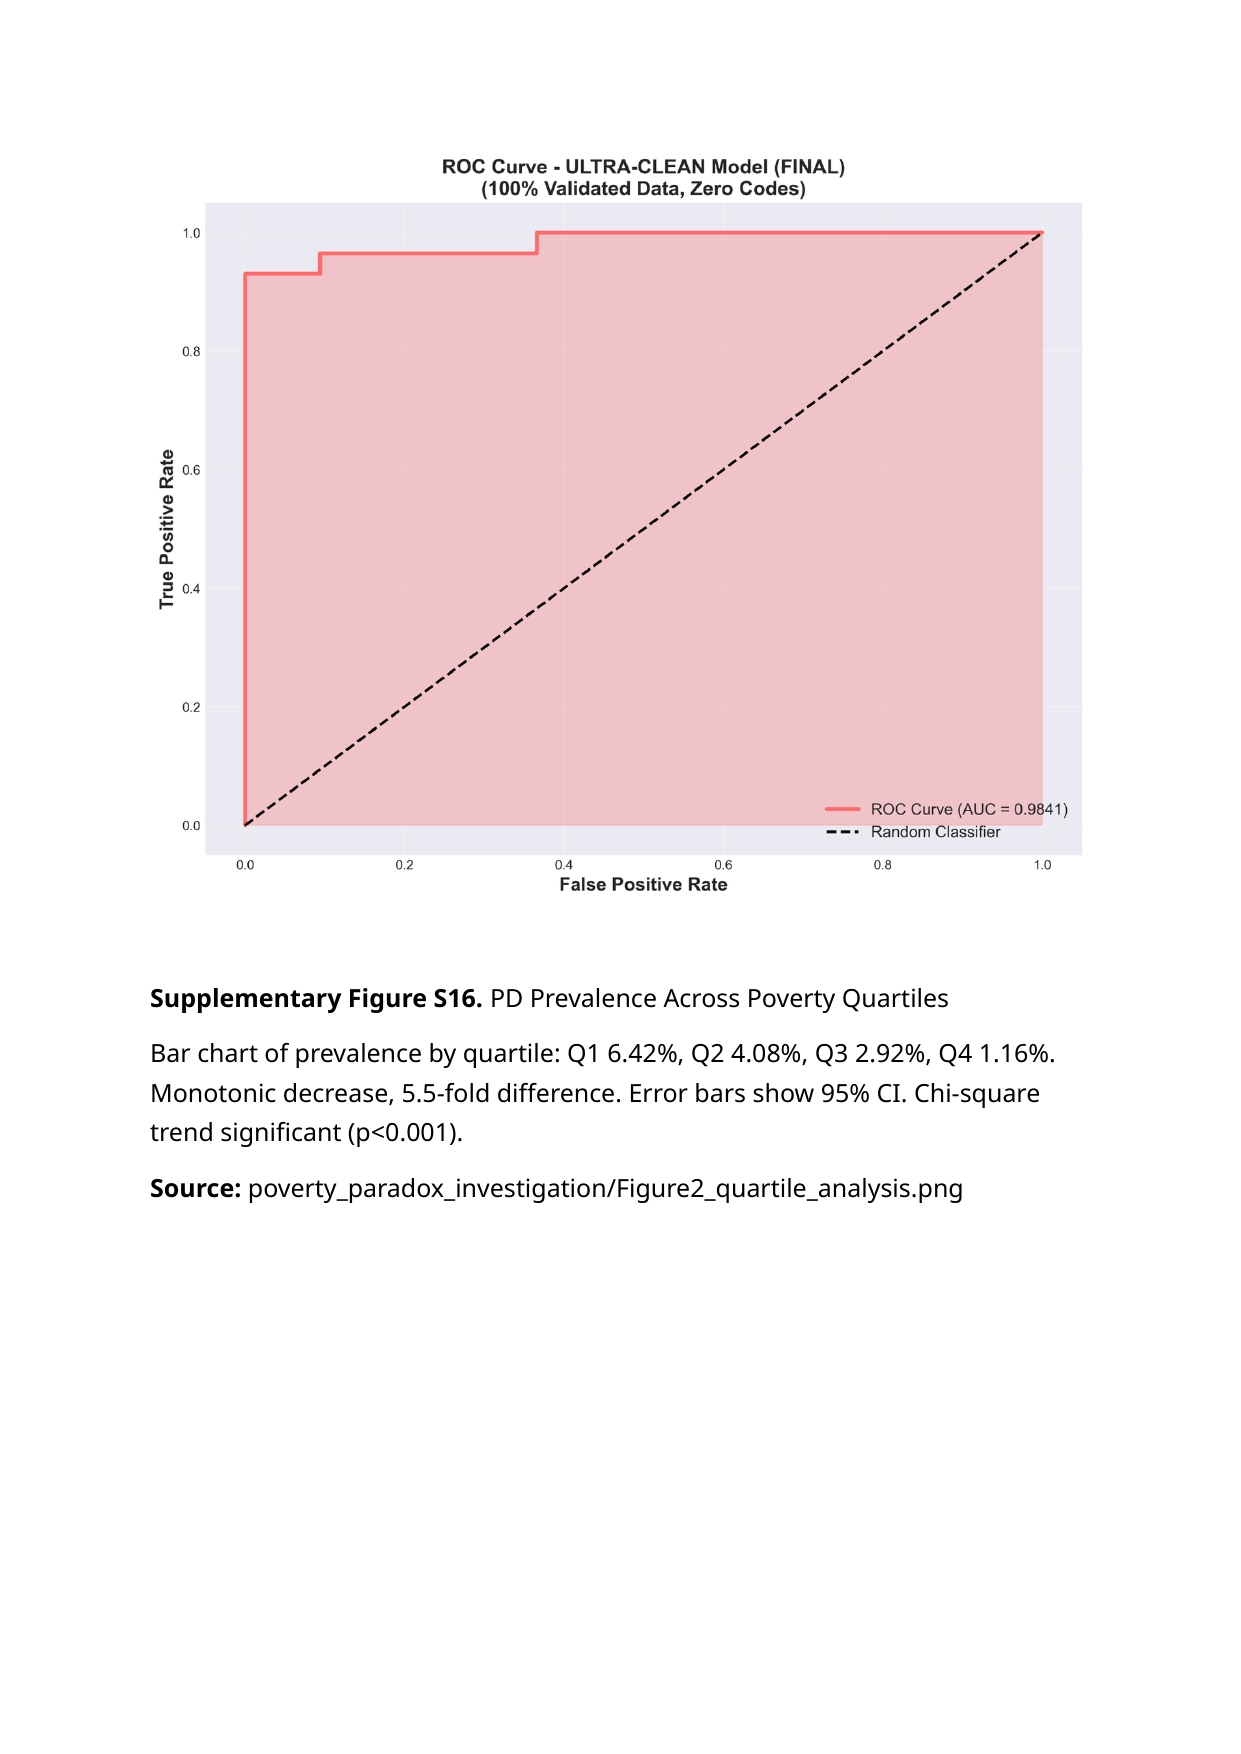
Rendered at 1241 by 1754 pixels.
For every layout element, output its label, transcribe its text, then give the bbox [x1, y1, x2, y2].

text Source: poverty_paradox_investigation/Figure2_quartile_analysis.png [150, 1170, 1090, 1204]
picture [150, 150, 1091, 903]
text Supplementary Figure S16. PD Prevalence Across Poverty Quartiles [150, 980, 1090, 1014]
text Bar chart of prevalence by quartile: Q1 6.42%, Q2 4.08%, Q3 2.92%, Q4 1.16%. Monotonic decrease, 5.5-fold difference. Error bars show 95% CI. Chi-square trend significant (p<0.001). [150, 1036, 1090, 1148]
